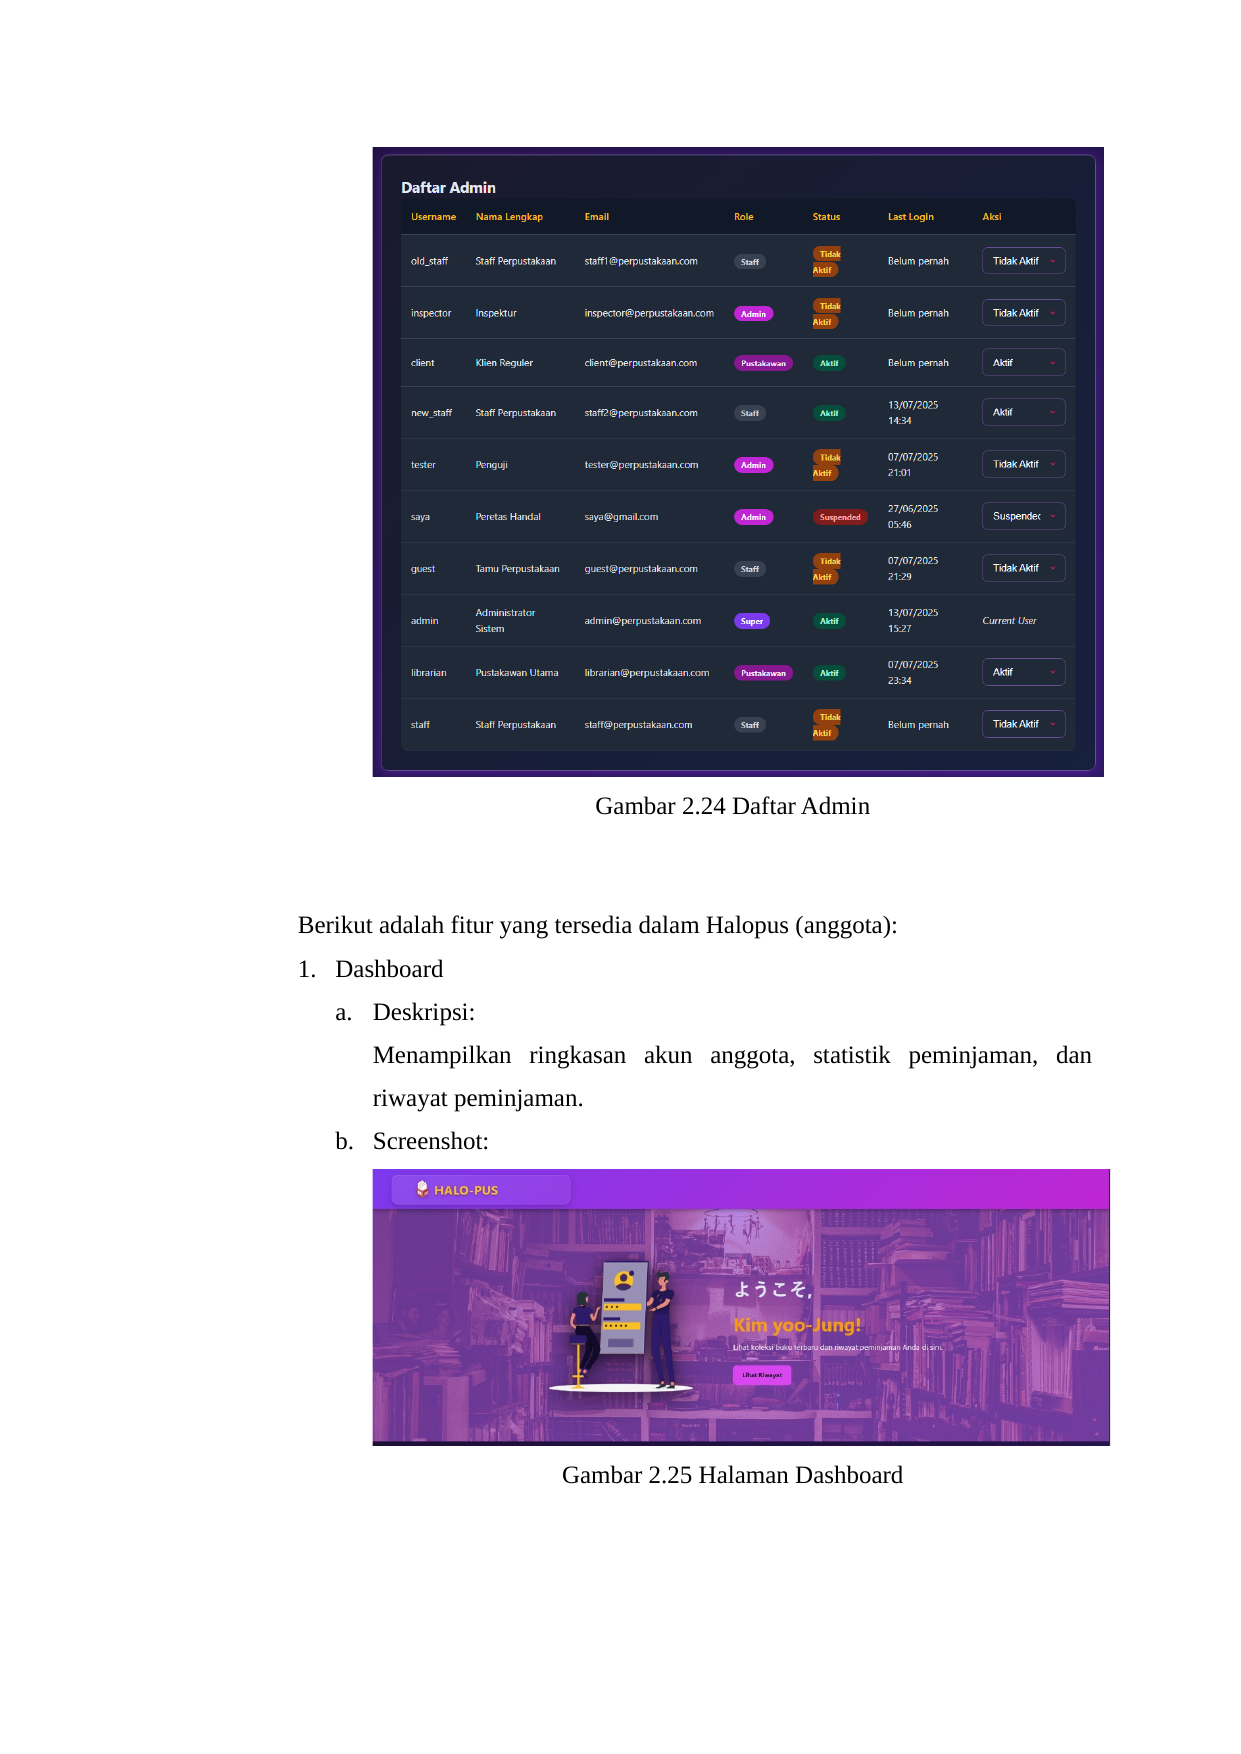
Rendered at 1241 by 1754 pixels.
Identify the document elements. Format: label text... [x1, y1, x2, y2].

list Deskripsi: [335, 997, 1092, 1026]
list Menampilkan ringkasan akun anggota, statistik peminjaman, dan riwayat peminjaman. [373, 1040, 1092, 1112]
list Gambar 2.25 Halaman Dashboard [373, 1460, 1092, 1489]
list Berikut adalah fitur yang tersedia dalam Halopus (anggota): [223, 911, 1092, 939]
list Screenshot: [335, 1126, 1092, 1155]
picture [372, 147, 1104, 777]
list Gambar 2.24 Daftar Admin [373, 791, 1092, 820]
picture [372, 1169, 1110, 1446]
list Dashboard [298, 954, 1092, 982]
